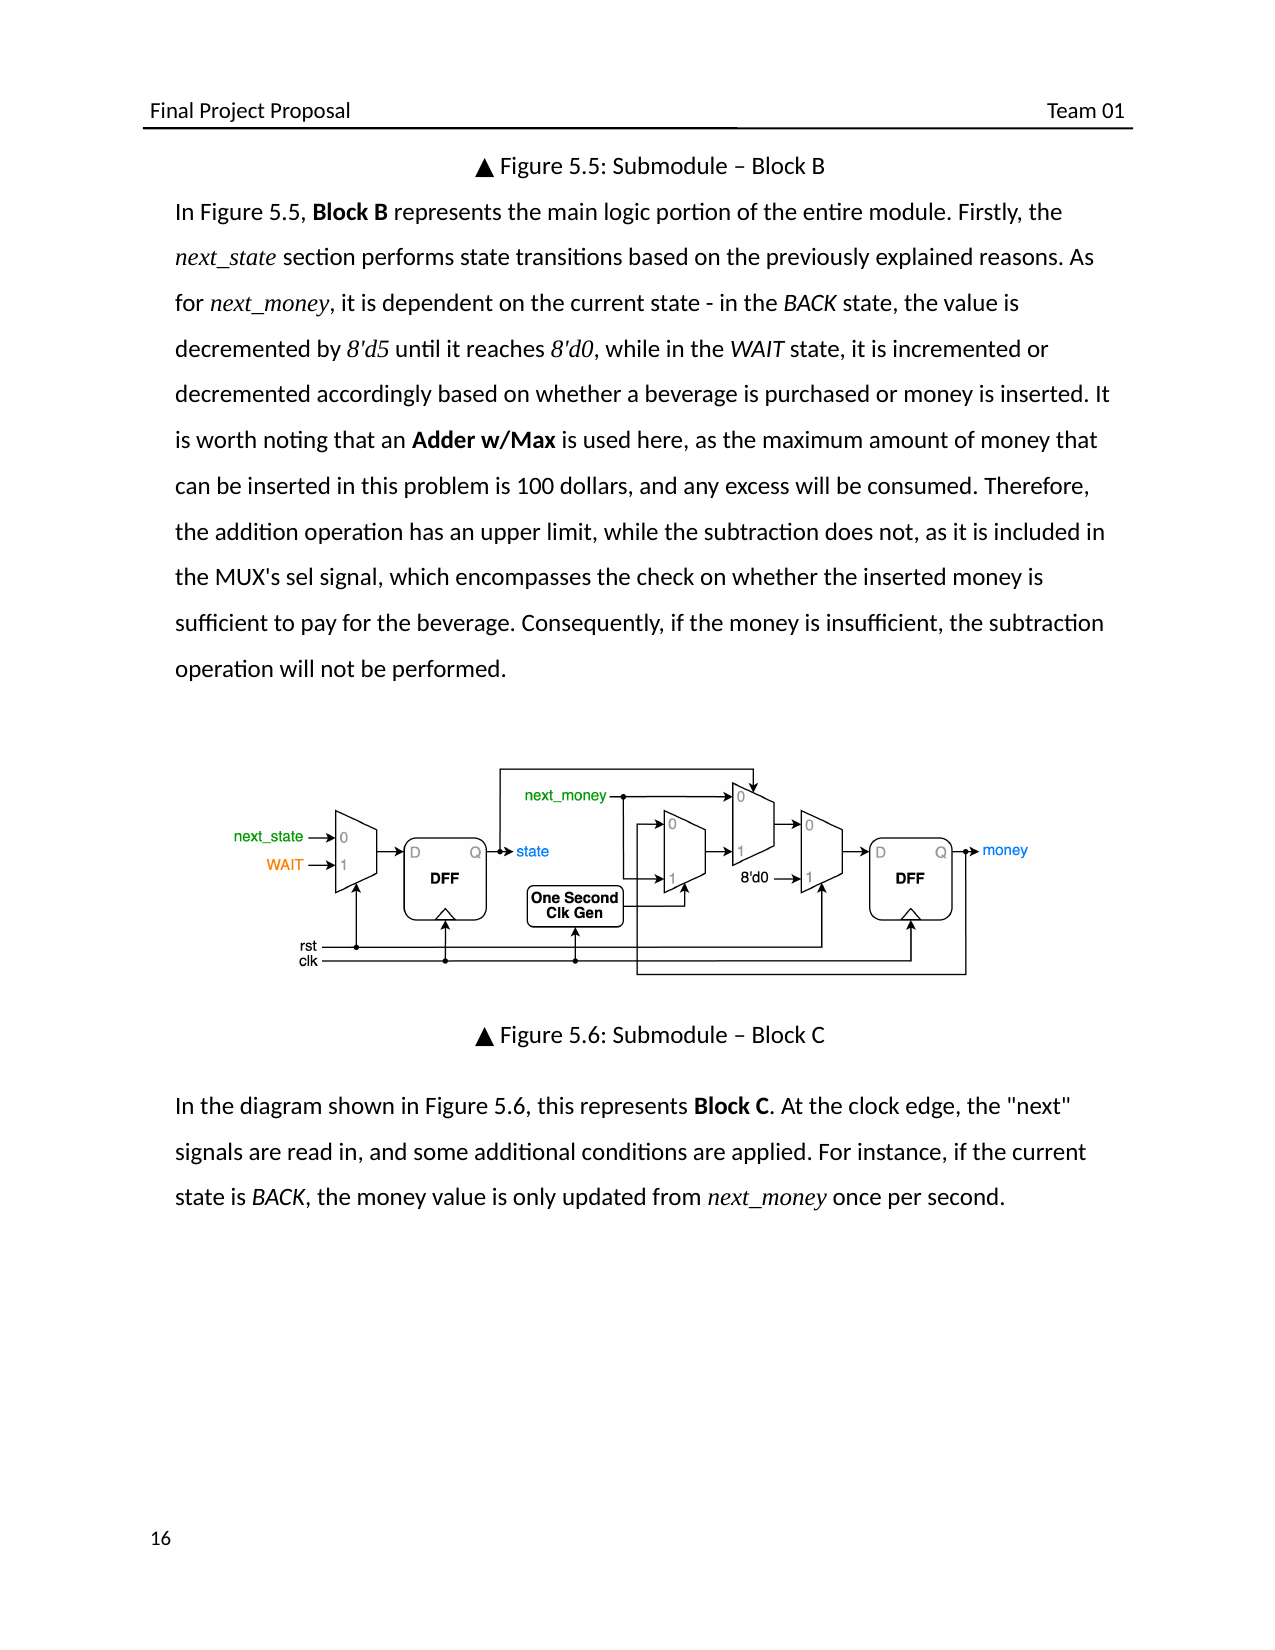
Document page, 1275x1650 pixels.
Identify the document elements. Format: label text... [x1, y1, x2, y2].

text In Figure 5.5, Block B represents the main logic portion of the entire module. Firstly, the next_state section performs state transitions based on the previously explained reasons. As for next_money, it is dependent on the current state - in the BACK state, the value is decremented by 8'd5 until it reaches 8'd0, while in the WAIT state, it is incremented or decremented accordingly based on whether a beverage is purchased or money is inserted. It is worth noting that an Adder w/Max is used here, as the maximum amount of money that can be inserted in this problem is 100 dollars, and any excess will be consumed. Therefore, the addition operation has an upper limit, while the subtraction does not, as it is included in the MUX's sel signal, which encompasses the check on whether the inserted money is sufficient to pay for the beverage. Consequently, if the money is insufficient, the subtraction operation will not be performed. [175, 196, 1125, 683]
text ▲ Figure 5.5: Submodule – Block B [175, 150, 1125, 181]
picture [231, 761, 1044, 992]
text In the diagram shown in Figure 5.6, this represents Block C. At the clock edge, the "next" signals are read in, and some additional conditions are applied. For instance, if the current state is BACK, the money value is only updated from next_money once per second. [175, 1090, 1125, 1212]
